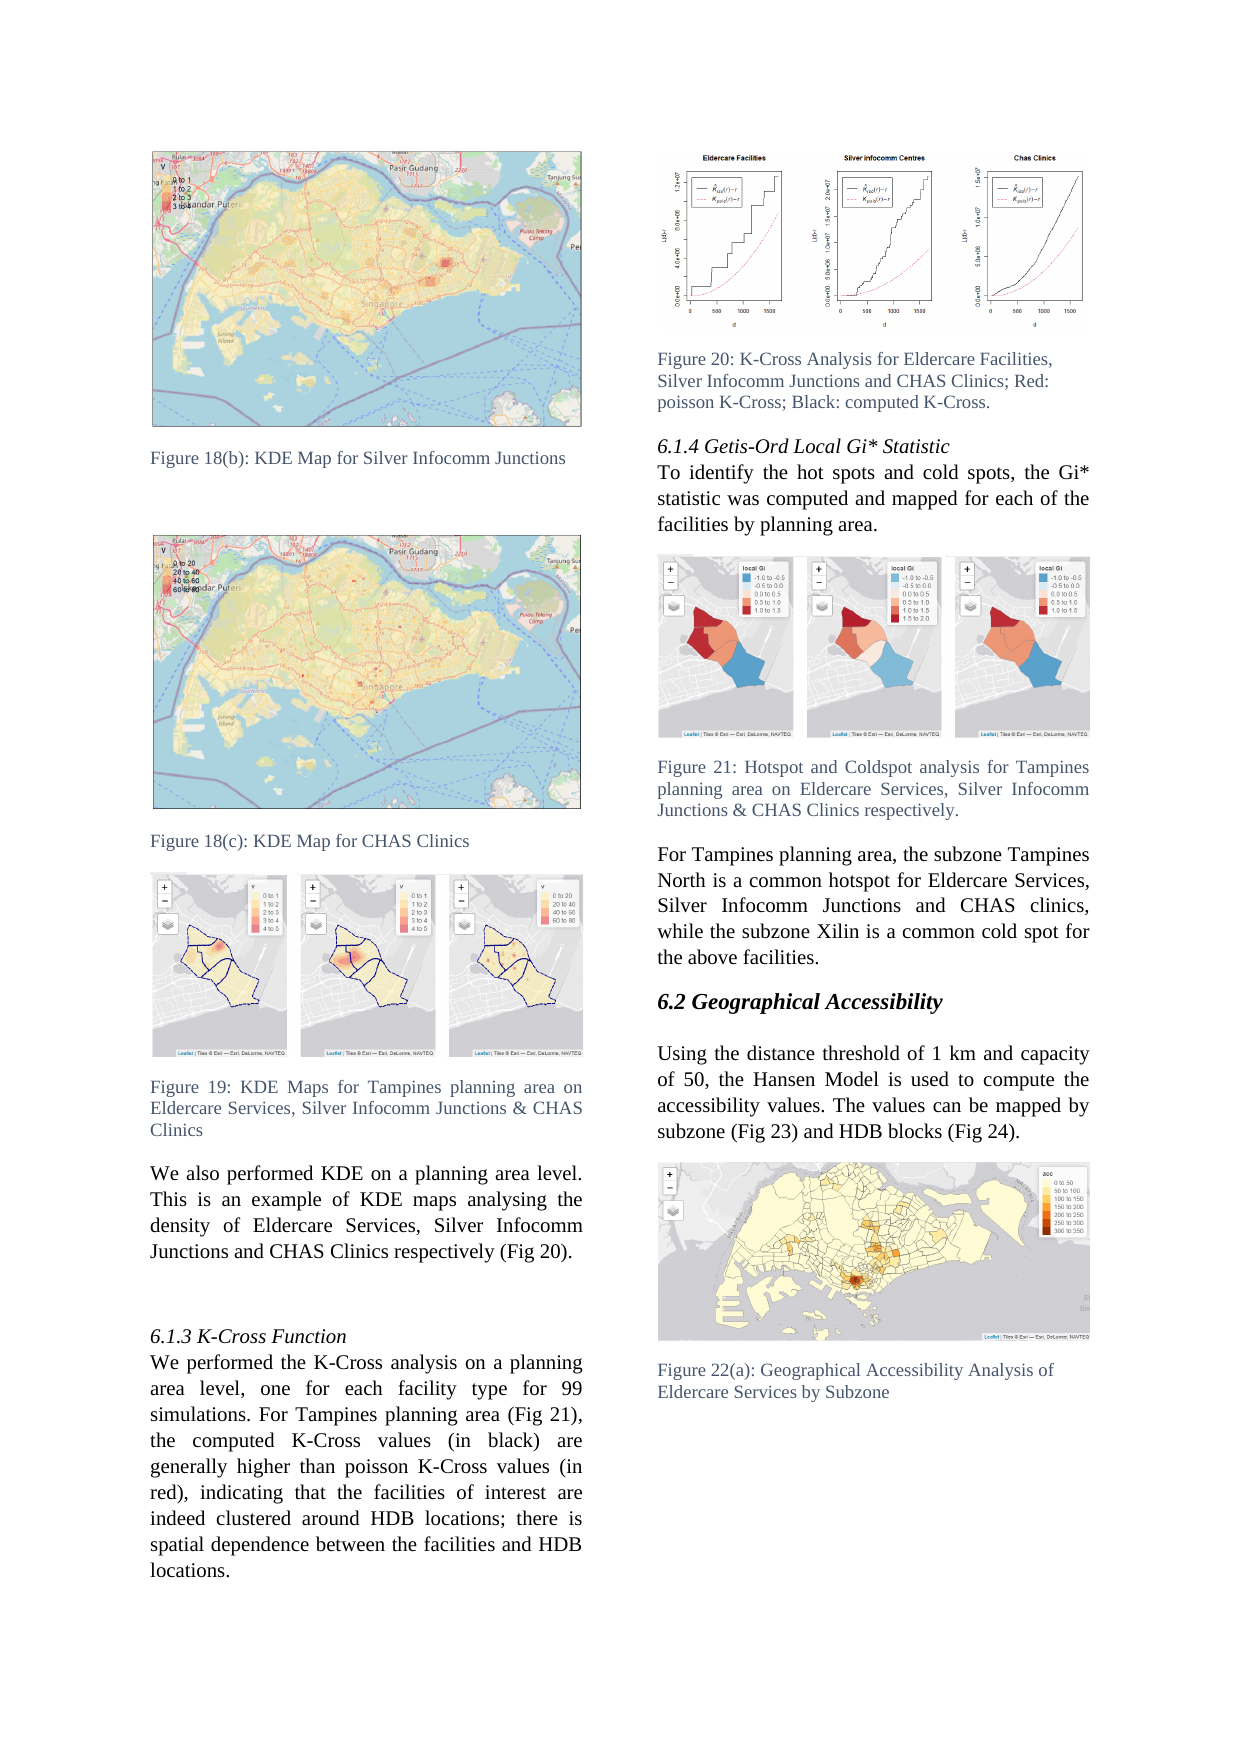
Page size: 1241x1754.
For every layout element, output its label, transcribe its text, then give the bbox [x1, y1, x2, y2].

picture [150, 872, 584, 1058]
text Figure 20: K-Cross Analysis for Eldercare Facilities, Silver Infocomm Junctions and CHAS Clinics; Red: poisson K-Cross; Black: computed K-Cross. [657, 348, 1090, 413]
text Using the distance threshold of 1 km and capacity of 50, the Hansen Model is used to compute the accessibility values. The values can be mapped by subzone (Fig 23) and HDB blocks (Fig 24). [657, 1041, 1090, 1143]
picture [150, 150, 584, 429]
subtitle 6.1.3 K-Cross Function [150, 1324, 583, 1348]
subtitle 6.1.4 Getis-Ord Local Gi* Statistic [657, 434, 1090, 458]
picture [657, 554, 1090, 738]
picture [150, 531, 584, 812]
text Figure 18(b): KDE Map for Silver Infocomm Junctions [150, 447, 583, 468]
text Figure 21: Hotspot and Coldspot analysis for Tampines planning area on Eldercare Services, Silver Infocomm Junctions & CHAS Clinics respectively. [657, 756, 1090, 821]
text To identify the hot spots and cold spots, the Gi* statistic was computed and mapped for each of the facilities by planning area. [657, 460, 1090, 536]
picture [657, 1161, 1090, 1341]
text Figure 18(c): KDE Map for CHAS Clinics [150, 830, 583, 852]
text Figure 22(a): Geographical Accessibility Analysis of Eldercare Services by Subzone [657, 1359, 1090, 1402]
text We performed the K-Cross analysis on a planning area level, one for each facility type for 99 simulations. For Tampines planning area (Fig 21), the computed K-Cross values (in black) are generally higher than poisson K-Cross values (in red), indicating that the facilities of interest are indeed clustered around HDB locations; there is spatial dependence between the facilities and HDB locations. [150, 1350, 583, 1582]
text Figure 19: KDE Maps for Tampines planning area on Eldercare Services, Silver Infocomm Junctions & CHAS Clinics [150, 1076, 583, 1140]
text For Tampines planning area, the subzone Tampines North is a common hotspot for Eldercare Services, Silver Infocomm Junctions and CHAS clinics, while the subzone Xilin is a common cold spot for the above facilities. [657, 842, 1090, 969]
picture [657, 150, 1090, 330]
text We also performed KDE on a planning area level. This is an example of KDE maps analysing the density of Eldercare Services, Silver Infocomm Junctions and CHAS Clinics respectively (Fig 20). [150, 1161, 583, 1263]
subtitle 6.2 Geographical Accessibility [657, 988, 1090, 1014]
